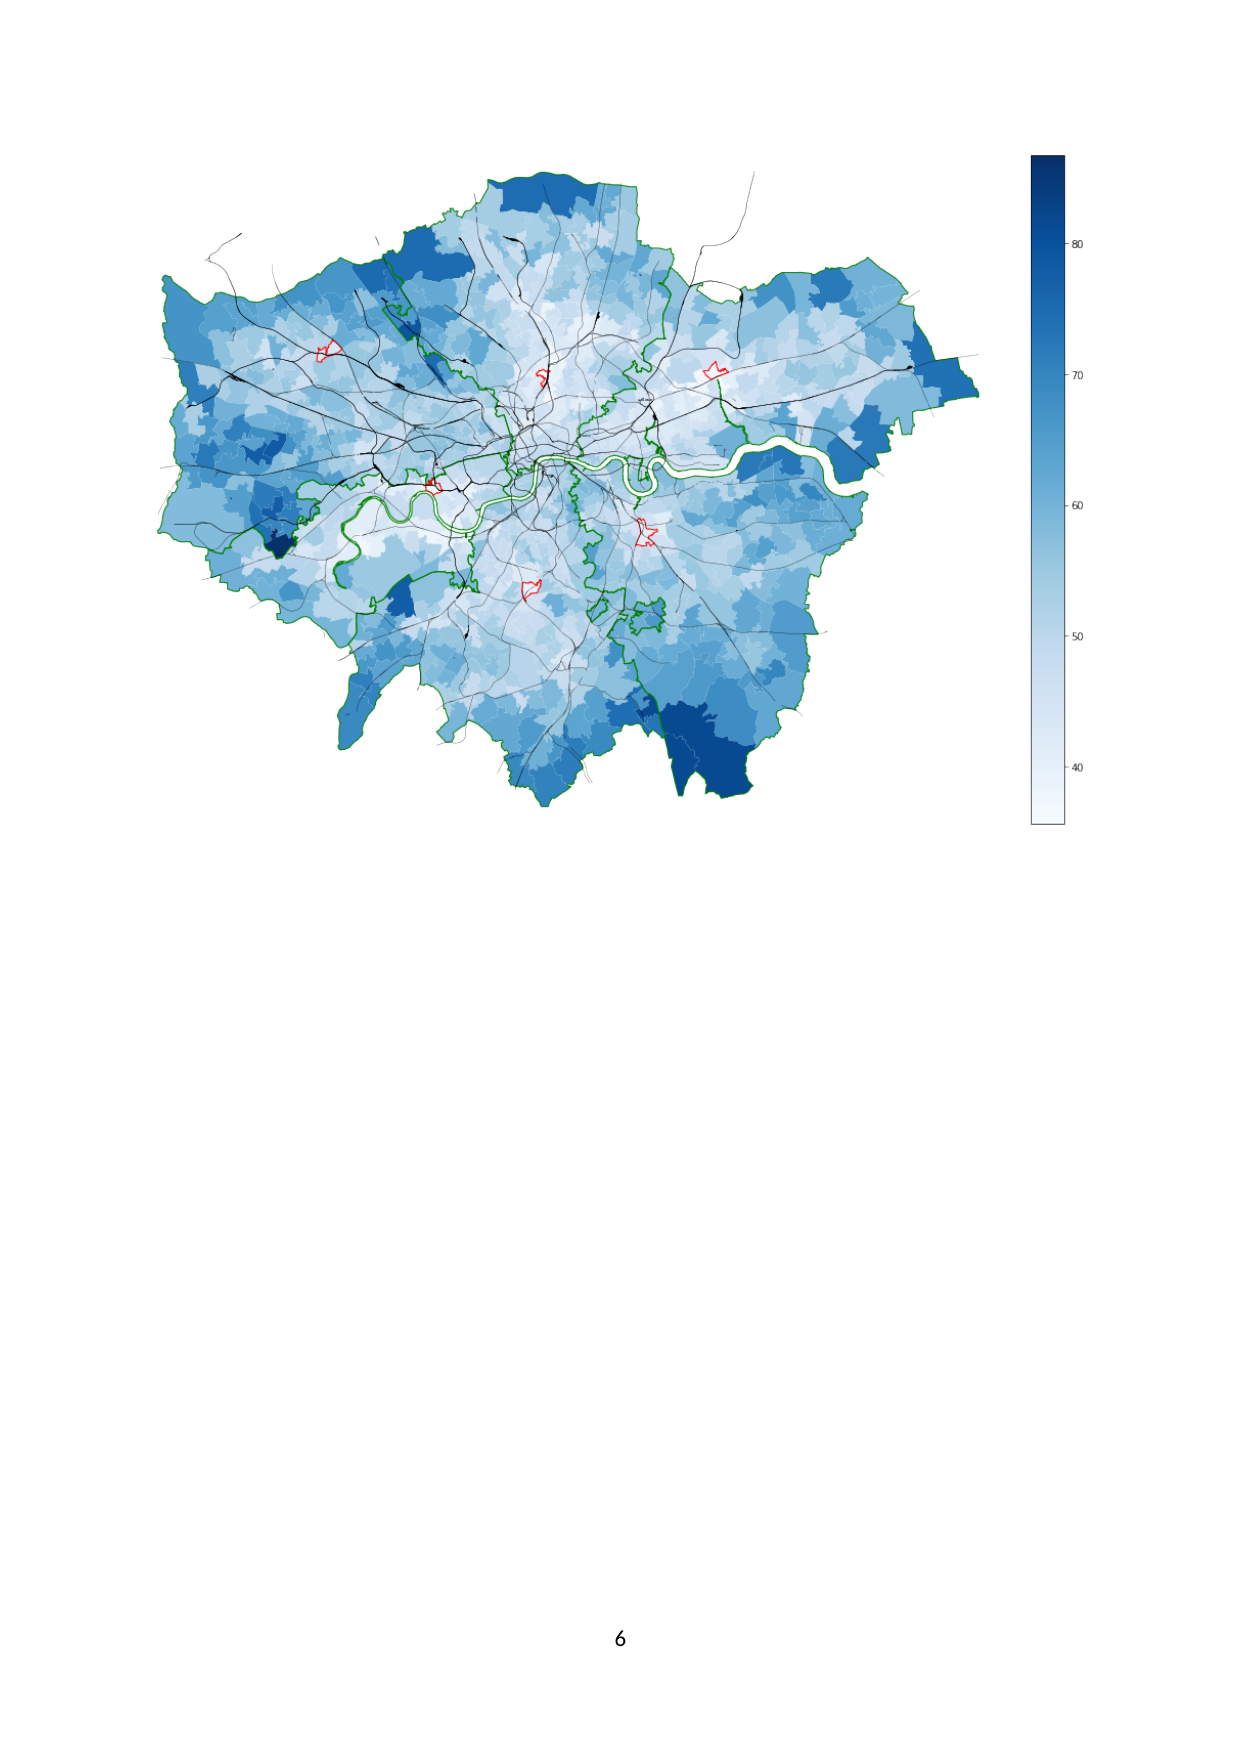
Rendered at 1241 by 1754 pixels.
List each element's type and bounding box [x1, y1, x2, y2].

picture [150, 150, 1091, 831]
